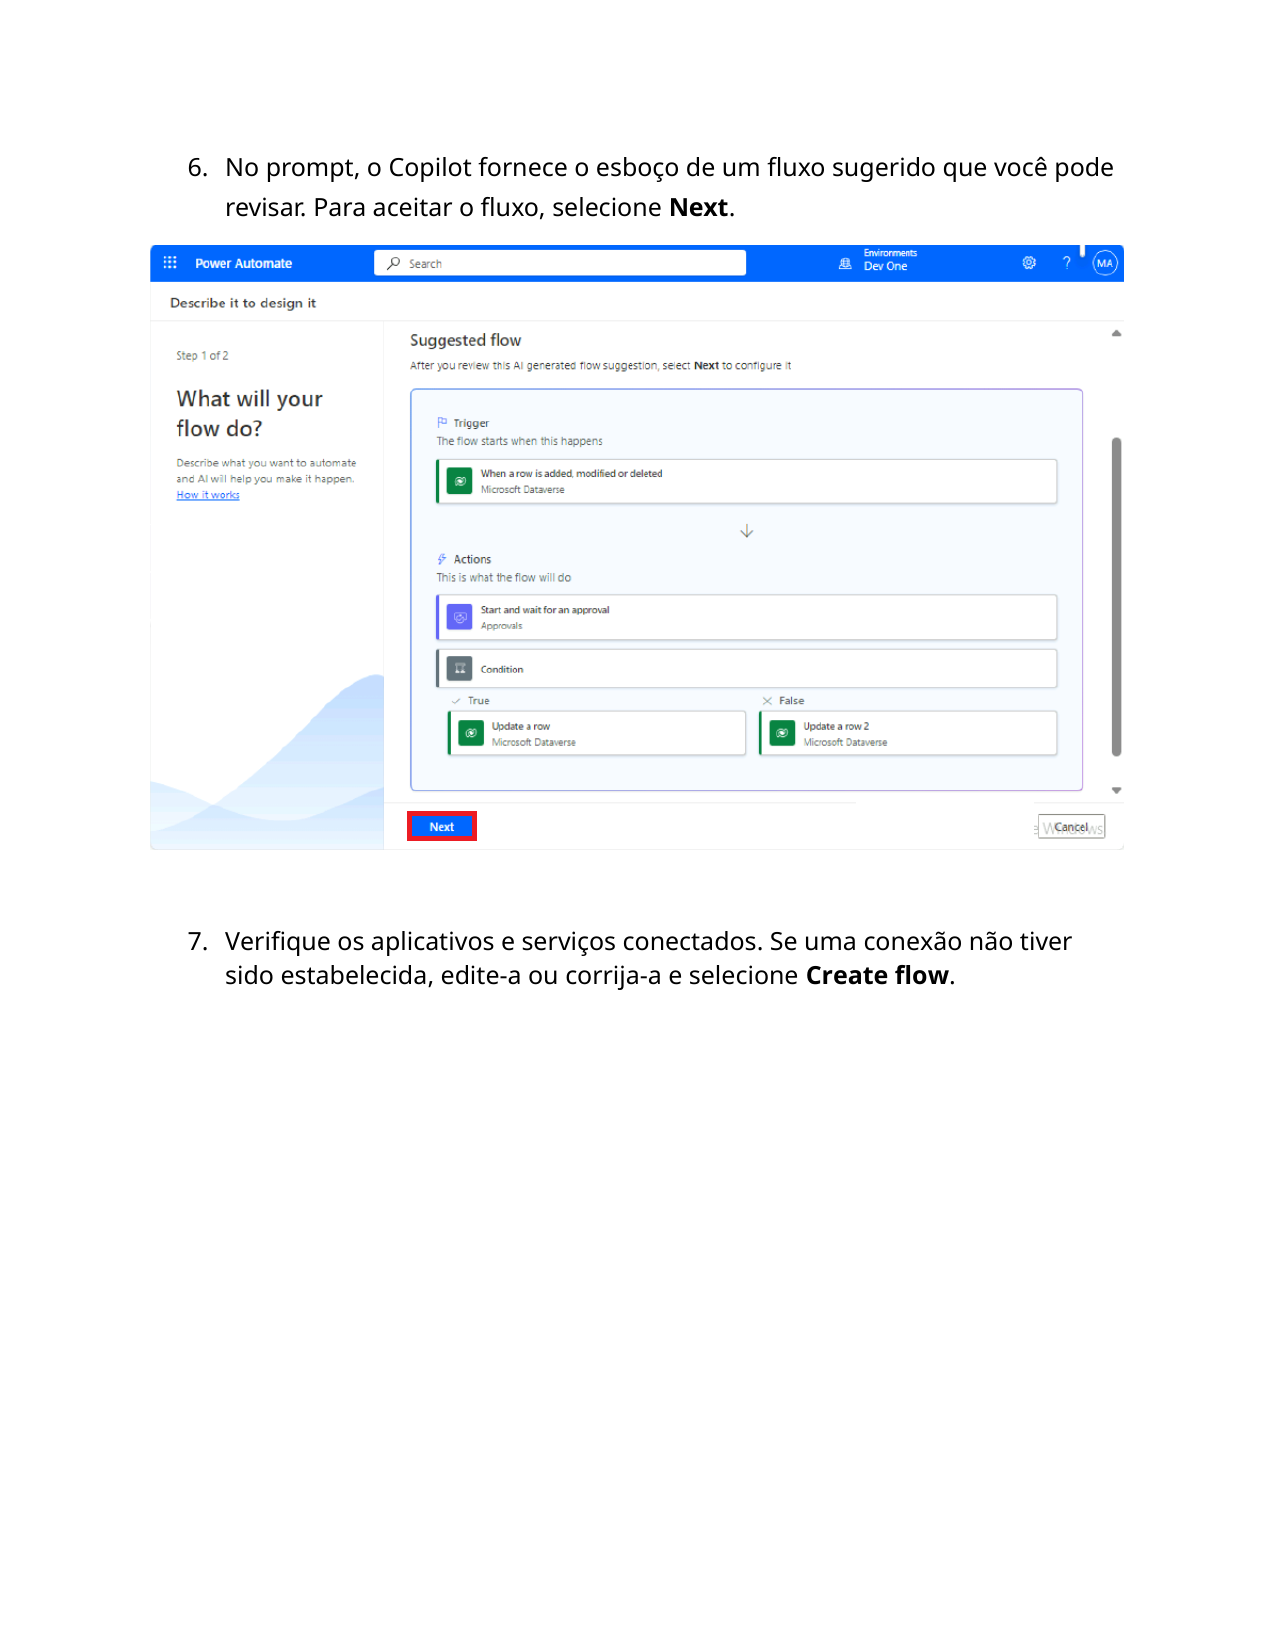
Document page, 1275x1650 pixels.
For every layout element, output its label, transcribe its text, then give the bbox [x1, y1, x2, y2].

list No prompt, o Copilot fornece o esboço de um fluxo sugerido que você pode revisar. Para aceitar o fluxo, selecione Next. [187, 150, 1125, 223]
list Verifique os aplicativos e serviços conectados. Se uma conexão não tiver sido estabelecida, edite-a ou corrija-a e selecione Create flow. [187, 923, 1125, 991]
picture [150, 245, 1125, 850]
